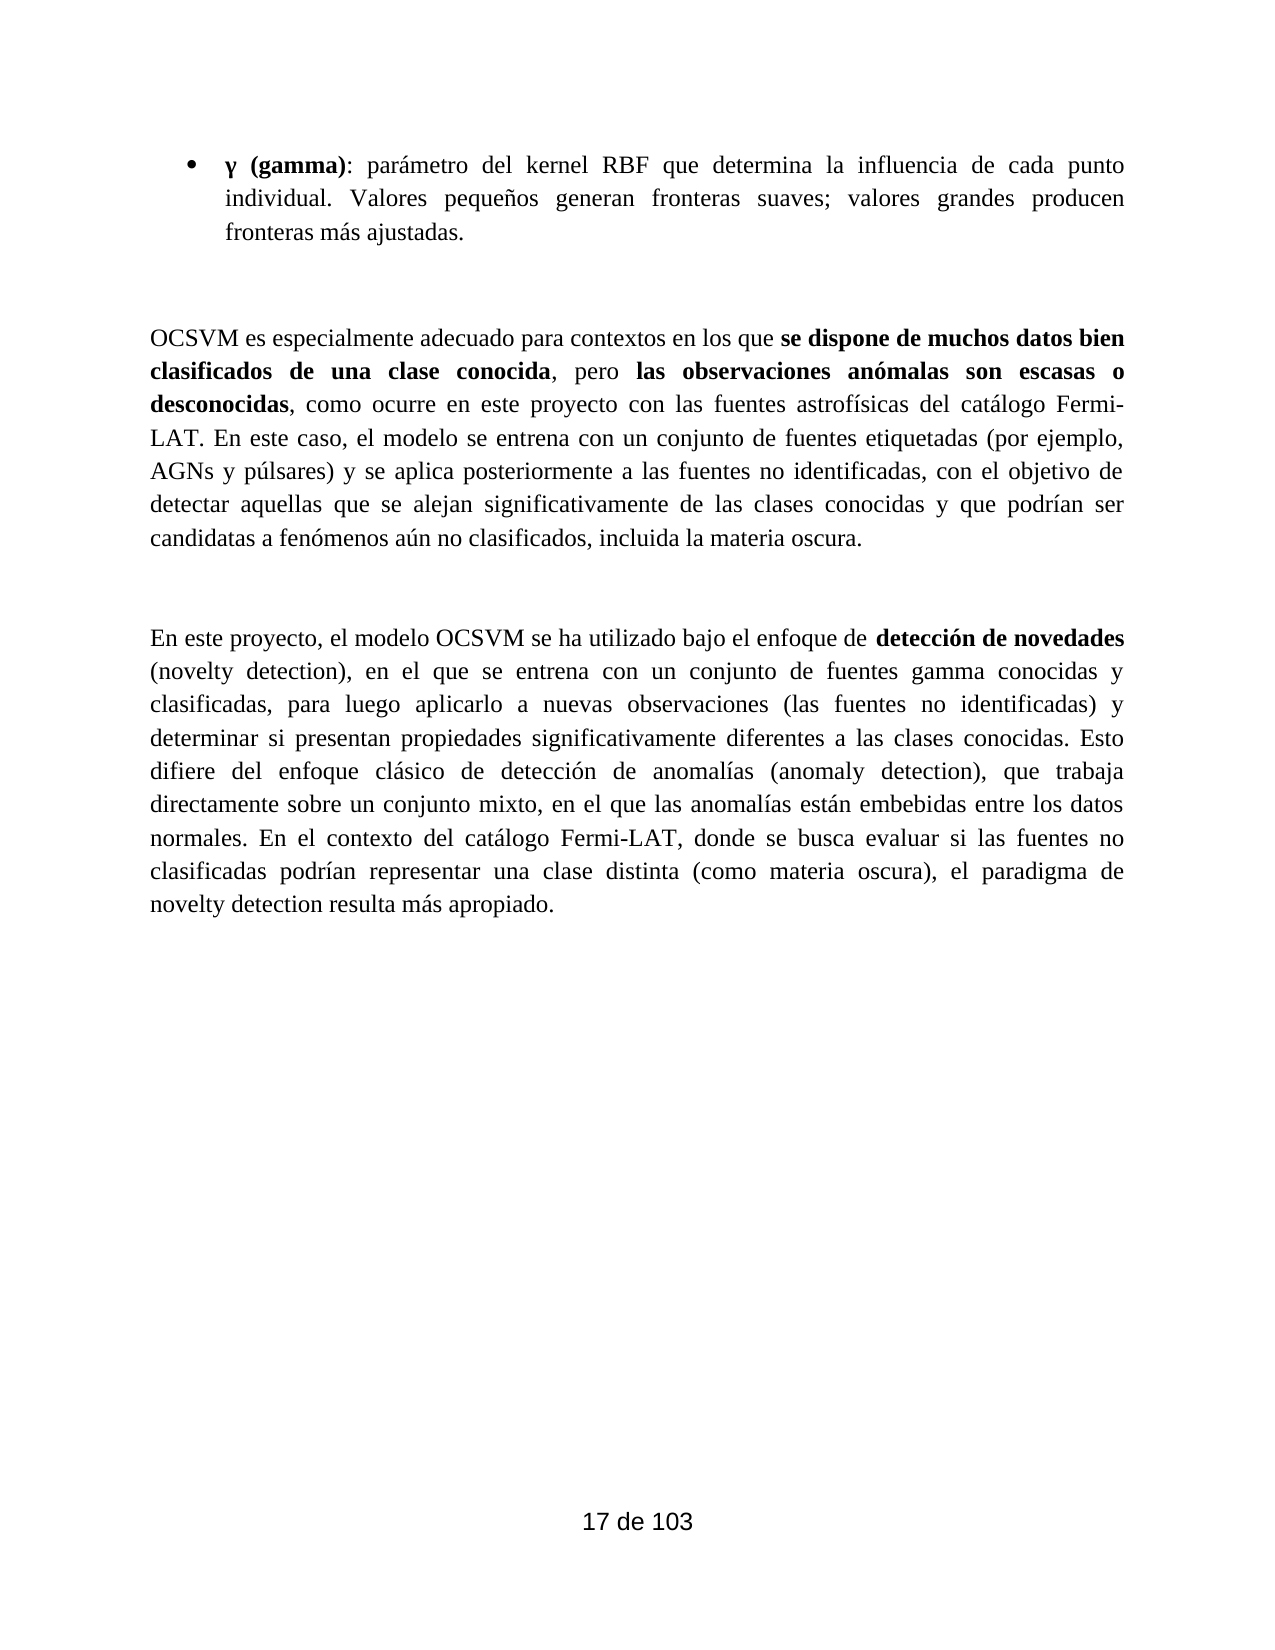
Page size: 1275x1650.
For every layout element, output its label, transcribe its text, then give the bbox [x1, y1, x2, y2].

text OCSVM es especialmente adecuado para contextos en los que se dispone de muchos datos bien clasificados de una clase conocida, pero las observaciones anómalas son escasas o desconocidas, como ocurre en este proyecto con las fuentes astrofísicas del catálogo Fermi-LAT. En este caso, el modelo se entrena con un conjunto de fuentes etiquetadas (por ejemplo, AGNs y púlsares) y se aplica posteriormente a las fuentes no identificadas, con el objetivo de detectar aquellas que se alejan significativamente de las clases conocidas y que podrían ser candidatas a fenómenos aún no clasificados, incluida la materia oscura. [150, 323, 1125, 552]
list γ (gamma): parámetro del kernel RBF que determina la influencia de cada punto individual. Valores pequeños generan fronteras suaves; valores grandes producen fronteras más ajustadas. [187, 150, 1125, 245]
text En este proyecto, el modelo OCSVM se ha utilizado bajo el enfoque de detección de novedades (novelty detection), en el que se entrena con un conjunto de fuentes gamma conocidas y clasificadas, para luego aplicarlo a nuevas observaciones (las fuentes no identificadas) y determinar si presentan propiedades significativamente diferentes a las clases conocidas. Esto difiere del enfoque clásico de detección de anomalías (anomaly detection), que trabaja directamente sobre un conjunto mixto, en el que las anomalías están embebidas entre los datos normales. En el contexto del catálogo Fermi-LAT, donde se busca evaluar si las fuentes no clasificadas podrían representar una clase distinta (como materia oscura), el paradigma de novelty detection resulta más apropiado. [150, 623, 1125, 918]
